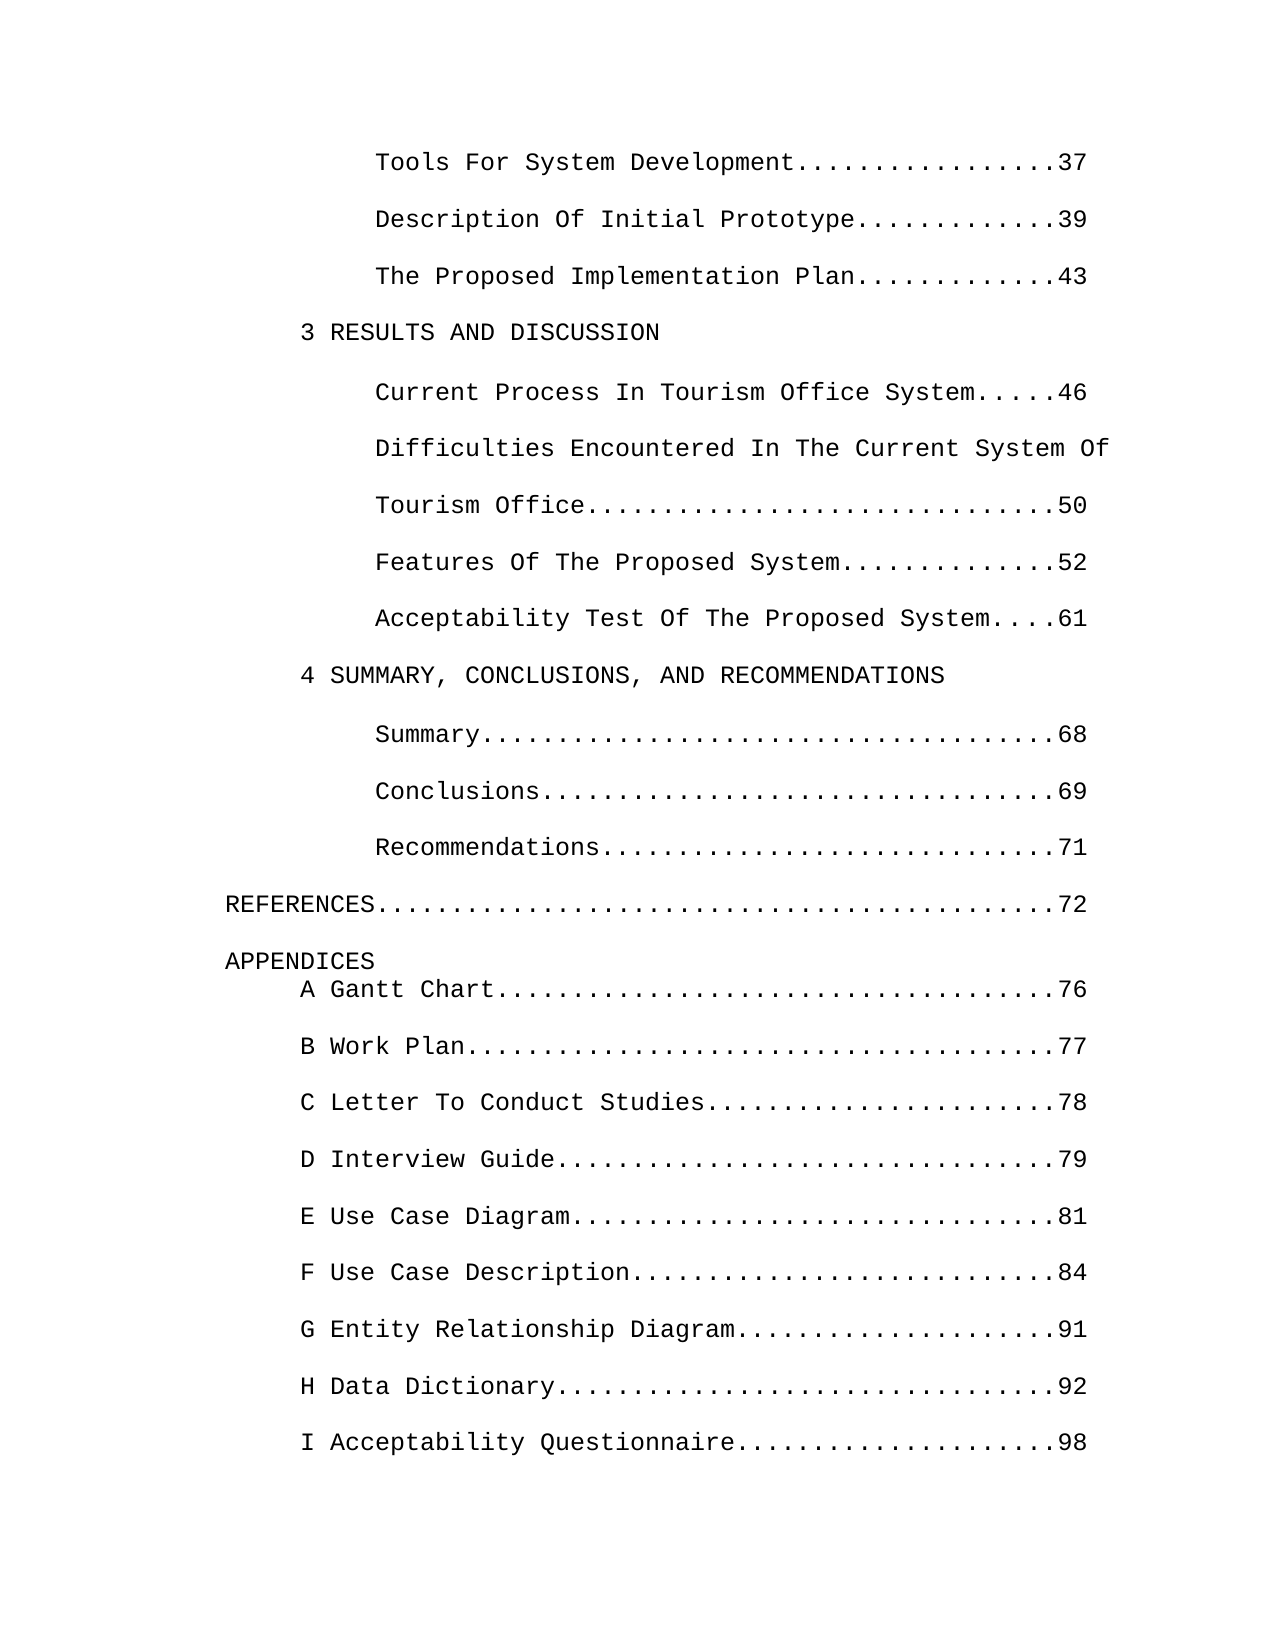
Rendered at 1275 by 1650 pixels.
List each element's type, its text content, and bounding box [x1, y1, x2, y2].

text B Work Plan 77 [300, 1033, 1125, 1062]
text Summary 68 [375, 722, 1125, 750]
text Current Process In Tourism Office System 46 [375, 379, 1125, 407]
text A Gantt Chart 76 [300, 977, 1125, 1005]
text APPENDICES [225, 948, 1125, 977]
text F Use Case Description 84 [300, 1260, 1125, 1288]
text The Proposed Implementation Plan 43 [375, 263, 1125, 292]
text Features Of The Proposed System 52 [375, 549, 1125, 577]
text Tools For System Development 37 [375, 150, 1125, 178]
text H Data Dictionary 92 [300, 1373, 1125, 1402]
text 3 RESULTS AND DISCUSSION [225, 320, 1125, 348]
text I Acceptability Questionnaire 98 [300, 1430, 1125, 1458]
text E Use Case Diagram 81 [300, 1203, 1125, 1232]
text D Interview Guide 79 [300, 1147, 1125, 1175]
text 4 SUMMARY, CONCLUSIONS, AND RECOMMENDATIONS [225, 662, 1125, 691]
text Difficulties Encountered In The Current System Of Tourism Office 50 [375, 436, 1125, 521]
text G Entity Relationship Diagram 91 [300, 1317, 1125, 1345]
text Acceptability Test Of The Proposed System 61 [375, 606, 1125, 634]
text REFERENCES 72 [225, 892, 1125, 920]
text Conclusions 69 [540, 778, 1125, 807]
text Recommendations 71 [375, 835, 1125, 863]
text C Letter To Conduct Studies 78 [300, 1090, 1125, 1118]
text Description Of Initial Prototype 39 [375, 207, 1125, 235]
